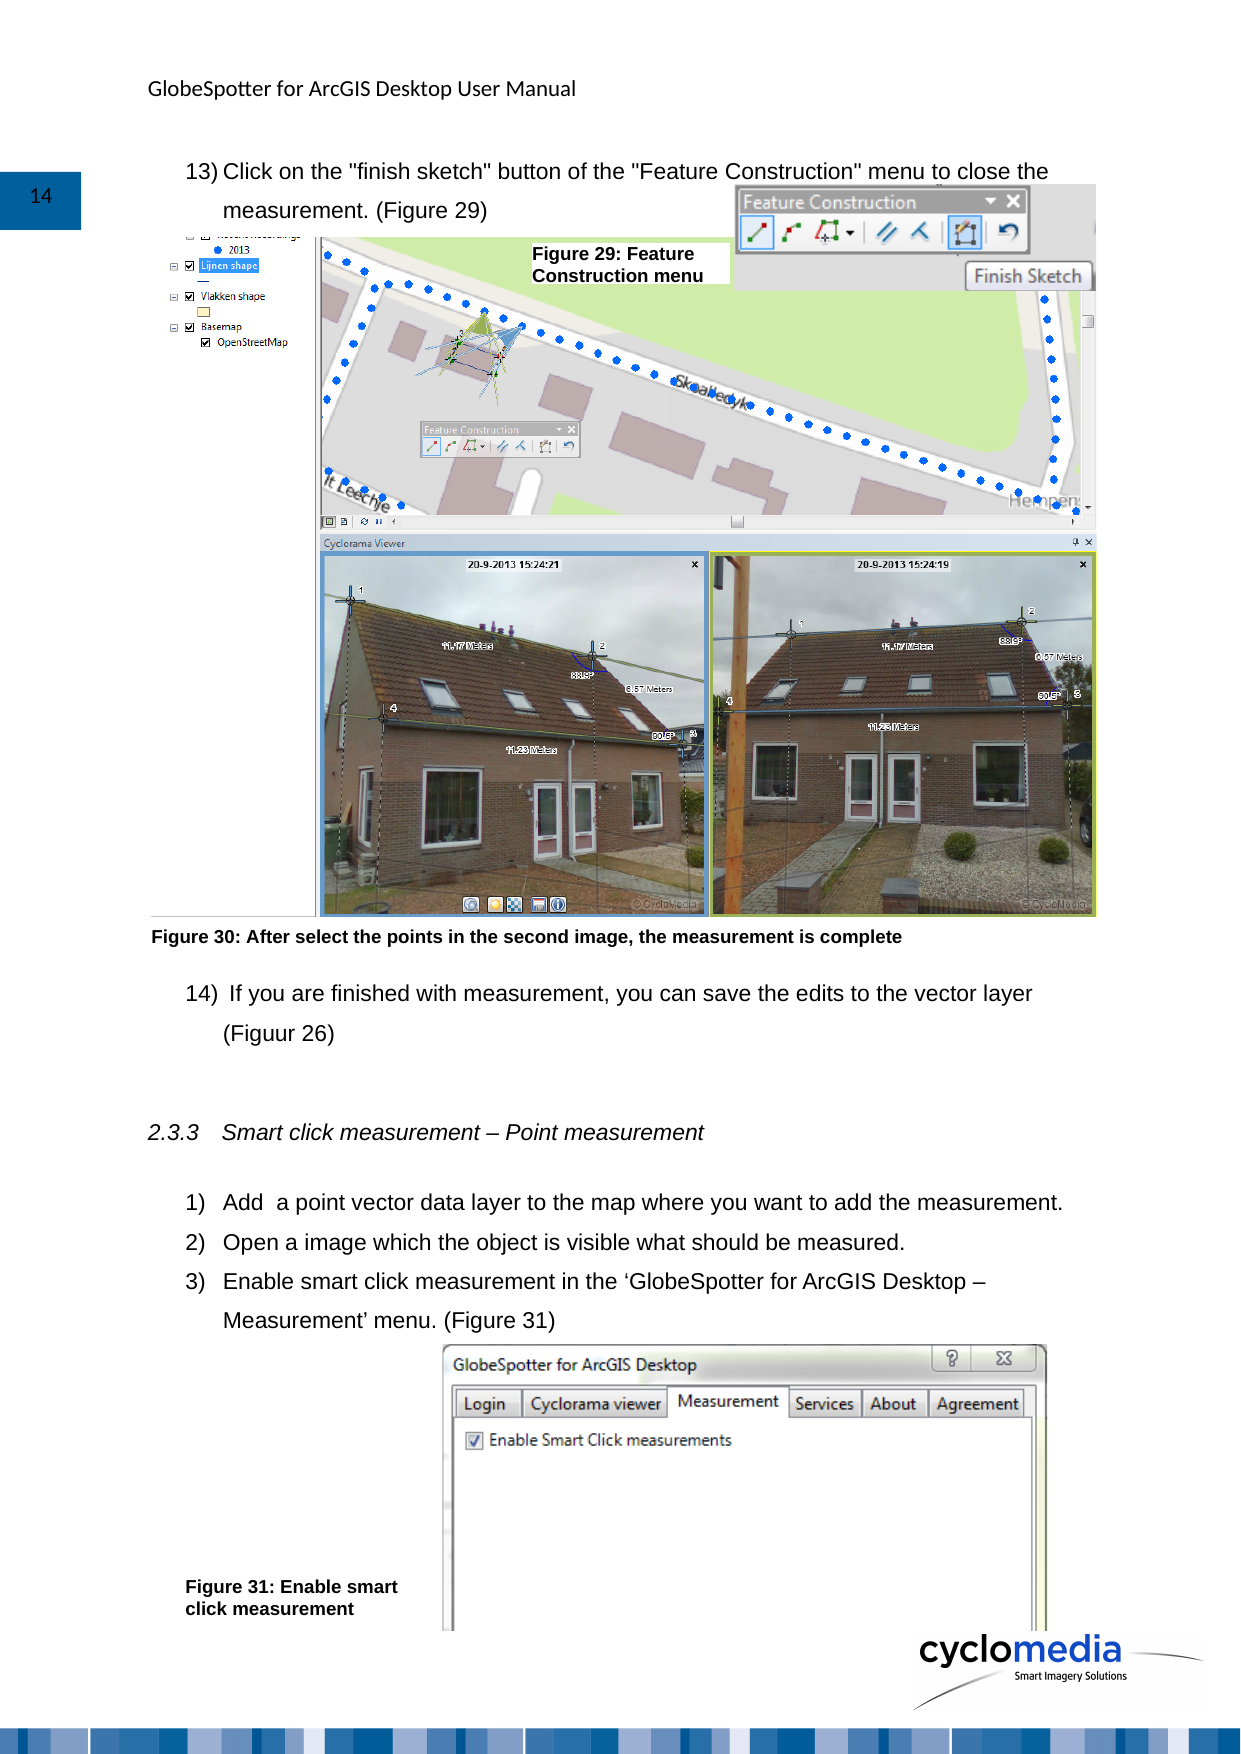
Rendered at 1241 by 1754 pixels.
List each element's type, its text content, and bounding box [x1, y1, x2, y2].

picture [0, 1727, 1241, 1754]
picture [442, 1344, 1048, 1631]
list Open a image which the object is visible what should be measured. [185, 1228, 1093, 1255]
picture [912, 1634, 1204, 1711]
list Add a point vector data layer to the map where you want to add the measurement. [185, 1189, 1093, 1215]
list If you are finished with measurement, you can save the edits to the vector layer (Figuur 26) [185, 917, 1093, 1046]
list Click on the "finish sketch" button of the "Feature Construction" menu to close the measurement. (Figure 29) [185, 158, 1093, 224]
list Enable smart click measurement in the ‘GlobeSpotter for ArcGIS Desktop – Measurement’ menu. (Figure 31) [185, 1268, 1093, 1334]
subtitle 2.3.3 Smart click measurement – Point measurement [148, 1119, 1093, 1146]
picture [151, 184, 1097, 917]
